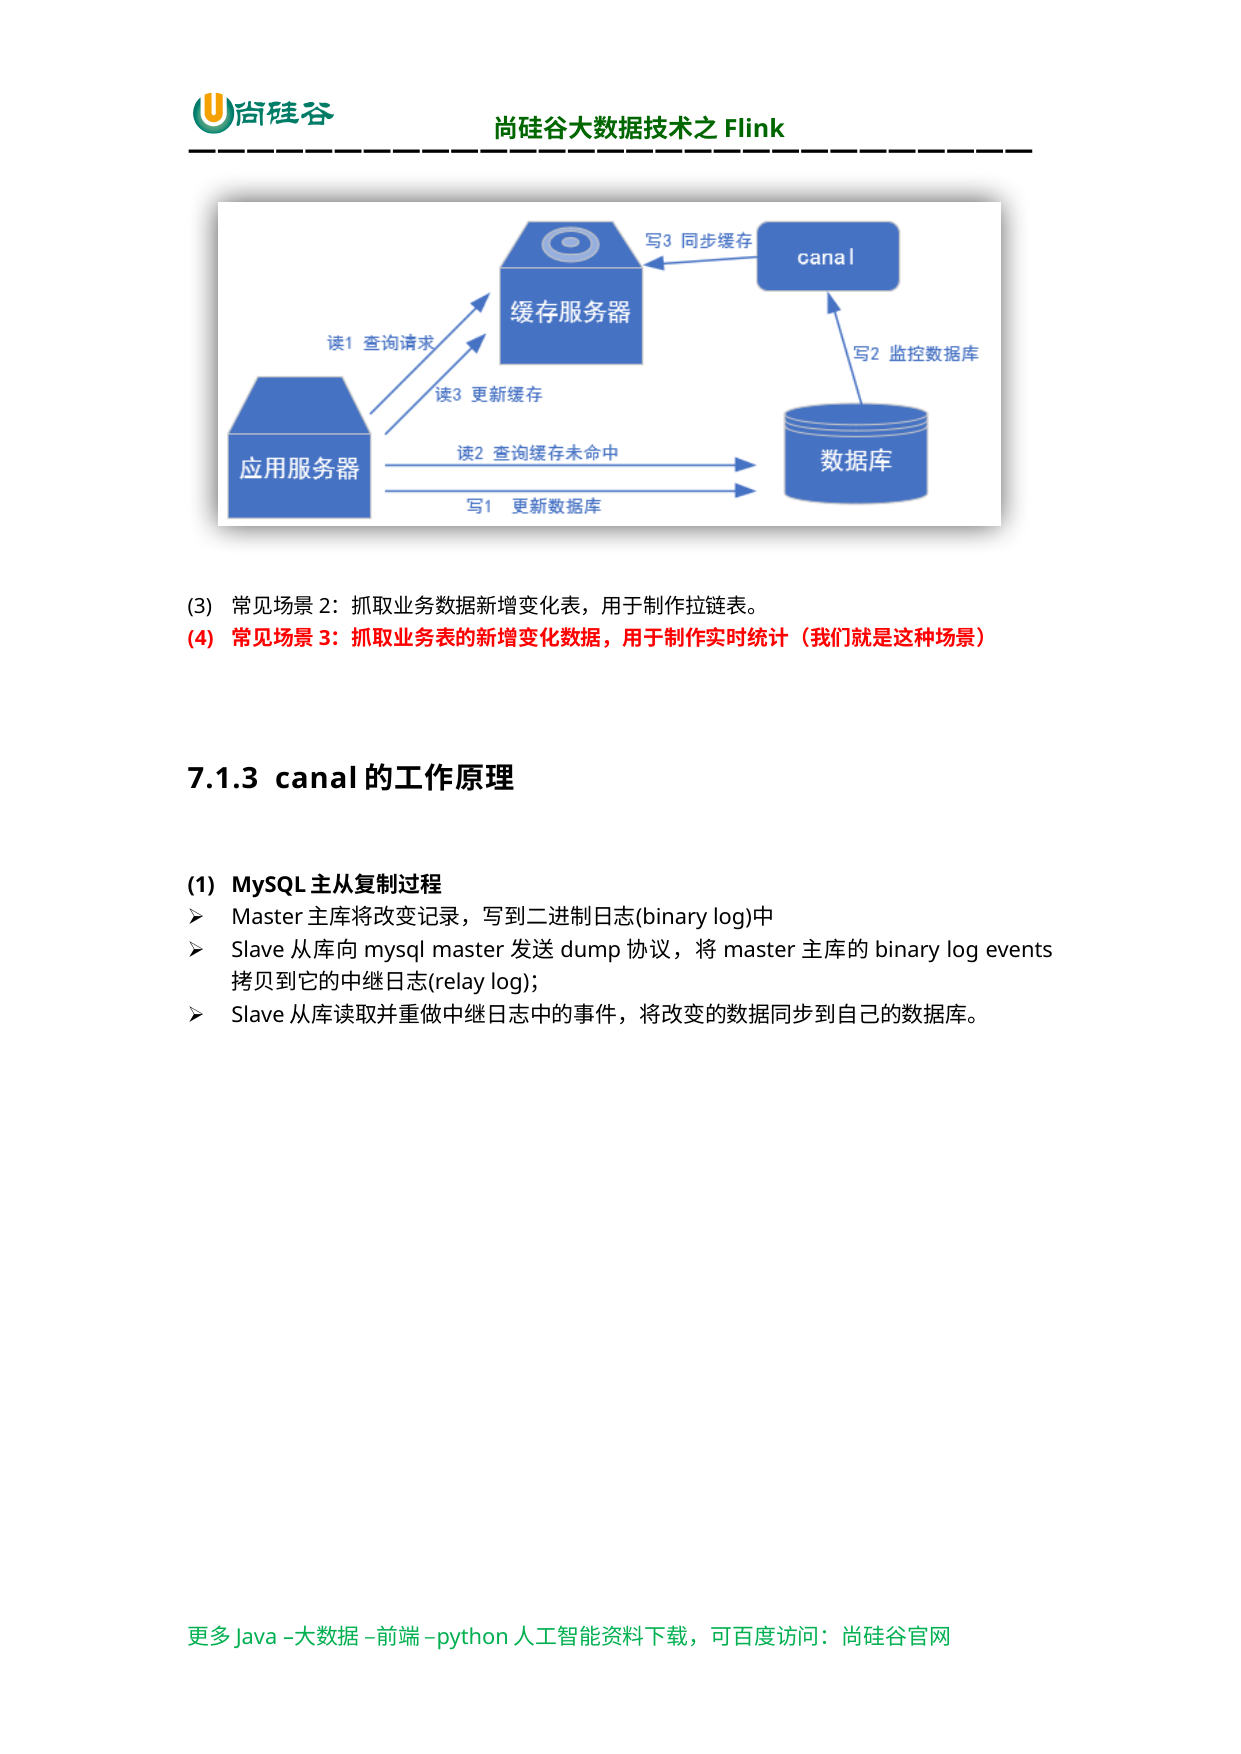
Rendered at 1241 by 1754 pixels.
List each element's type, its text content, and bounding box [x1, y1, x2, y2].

list 常见场景2：抓取业务数据新增变化表，用于制作拉链表。 [187, 588, 1053, 620]
subtitle canal的工作原理 [187, 744, 1053, 809]
picture [187, 88, 338, 138]
picture [218, 202, 1001, 526]
list Master主库将改变记录，写到二进制日志(binary log)中 [187, 899, 1053, 931]
list Slave从库向mysql master发送dump协议，将master主库的binary log events拷贝到它的中继日志(relay log)； [187, 931, 1053, 996]
list MySQL主从复制过程 [187, 866, 1053, 899]
list Slave从库读取并重做中继日志中的事件，将改变的数据同步到自己的数据库。 [187, 996, 1053, 1029]
list 常见场景3：抓取业务表的新增变化数据，用于制作实时统计（我们就是这种场景） [187, 620, 1053, 653]
